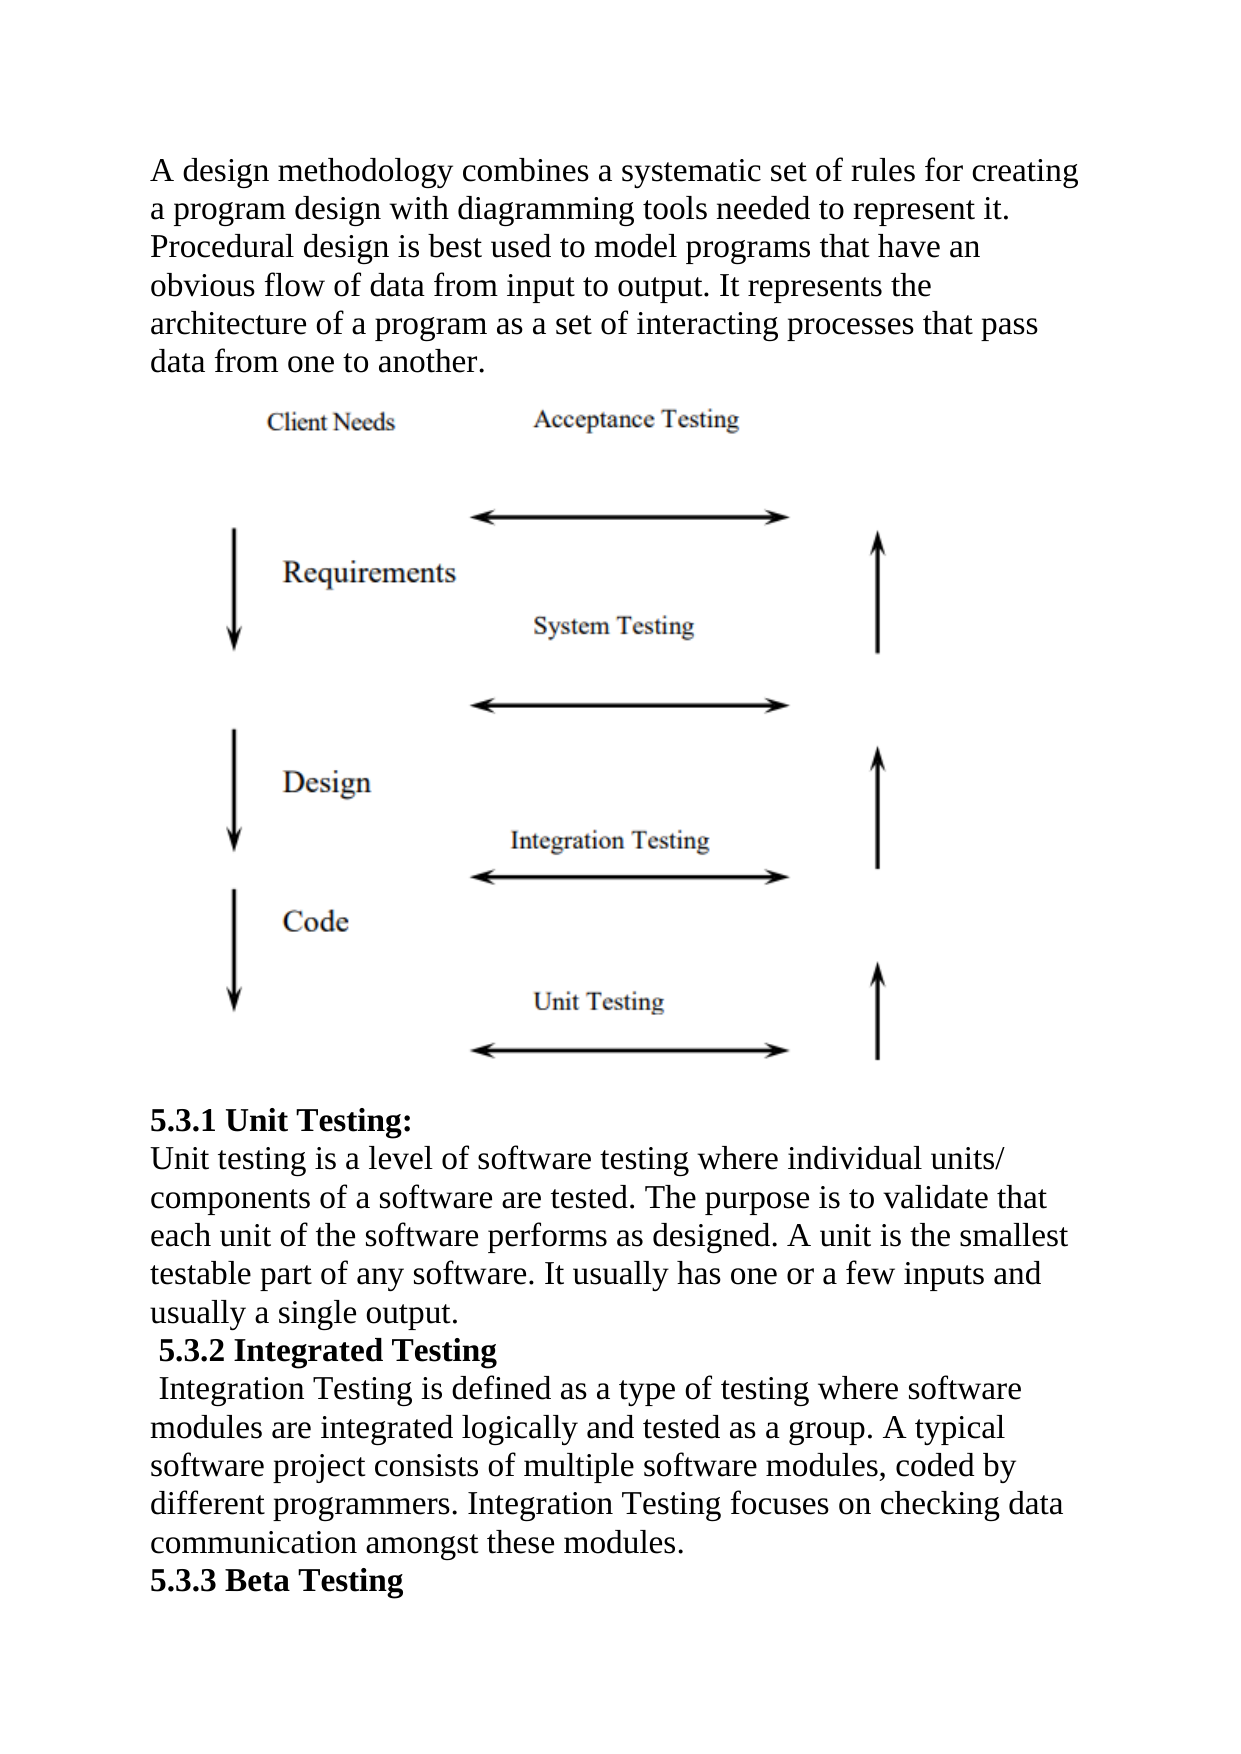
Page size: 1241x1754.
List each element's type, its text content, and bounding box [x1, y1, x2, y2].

picture [150, 380, 952, 1101]
text Unit testing is a level of software testing where individual units/ components of a software are tested. The purpose is to validate that each unit of the software performs as designed. A unit is the smallest testable part of any software. It usually has one or a few inputs and usually a single output. [150, 1139, 1090, 1330]
text 5.3.3 Beta Testing [150, 1560, 1090, 1599]
text 5.3.2 Integrated Testing [150, 1330, 1090, 1369]
text A design methodology combines a systematic set of rules for creating a program design with diagramming tools needed to represent it. Procedural design is best used to model programs that have an obvious flow of data from input to output. It represents the architecture of a program as a set of interacting processes that pass data from one to another. [150, 150, 1090, 380]
text 5.3.1 Unit Testing: [150, 1100, 1090, 1139]
text Integration Testing is defined as a type of testing where software modules are integrated logically and tested as a group. A typical software project consists of multiple software modules, coded by different programmers. Integration Testing focuses on checking data communication amongst these modules. [150, 1369, 1090, 1560]
